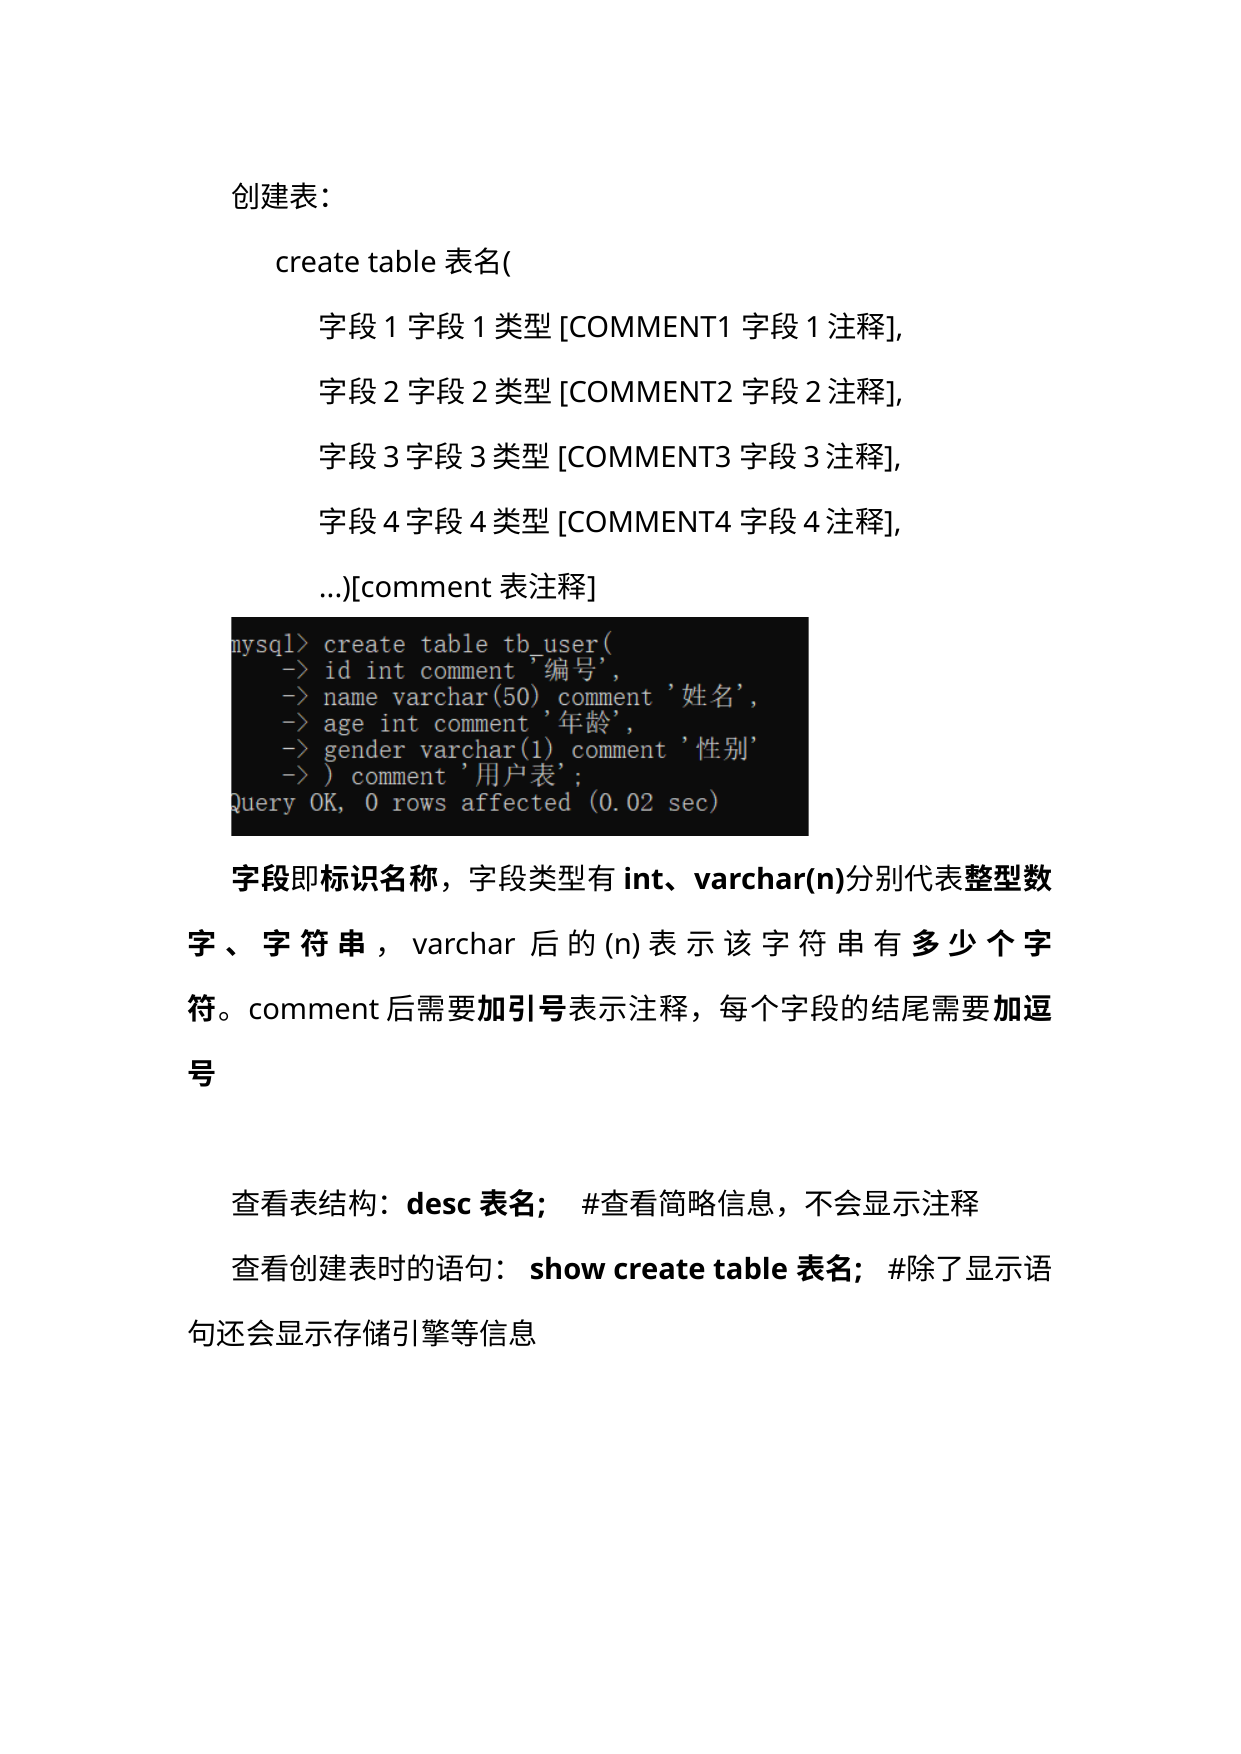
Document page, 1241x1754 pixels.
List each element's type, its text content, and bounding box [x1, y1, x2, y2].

list create table 表名( [231, 227, 1053, 292]
list 字段即标识名称，字段类型有int、varchar(n)分别代表整型数字、字符串，varchar后的(n)表示该字符串有多少个字符。comment后需要加引号表示注释，每个字段的结尾需要加逗号 [187, 844, 1053, 1104]
list 查看创建表时的语句： show create table 表名; #除了显示语句还会显示存储引擎等信息 [187, 1234, 1053, 1364]
list 查看表结构：desc 表名; #查看简略信息，不会显示注释 [187, 1169, 1053, 1234]
picture [231, 617, 809, 836]
list 字段1 字段1类型 [COMMENT1 字段1注释], [275, 292, 1053, 357]
list ...)[comment 表注释] [275, 552, 1053, 617]
list 字段3字段3类型 [COMMENT3 字段3注释], [275, 422, 1053, 487]
list 字段2 字段2类型 [COMMENT2 字段2注释], [275, 357, 1053, 422]
list 创建表： [187, 162, 1053, 227]
list 字段4字段4类型 [COMMENT4 字段4注释], [275, 487, 1053, 552]
